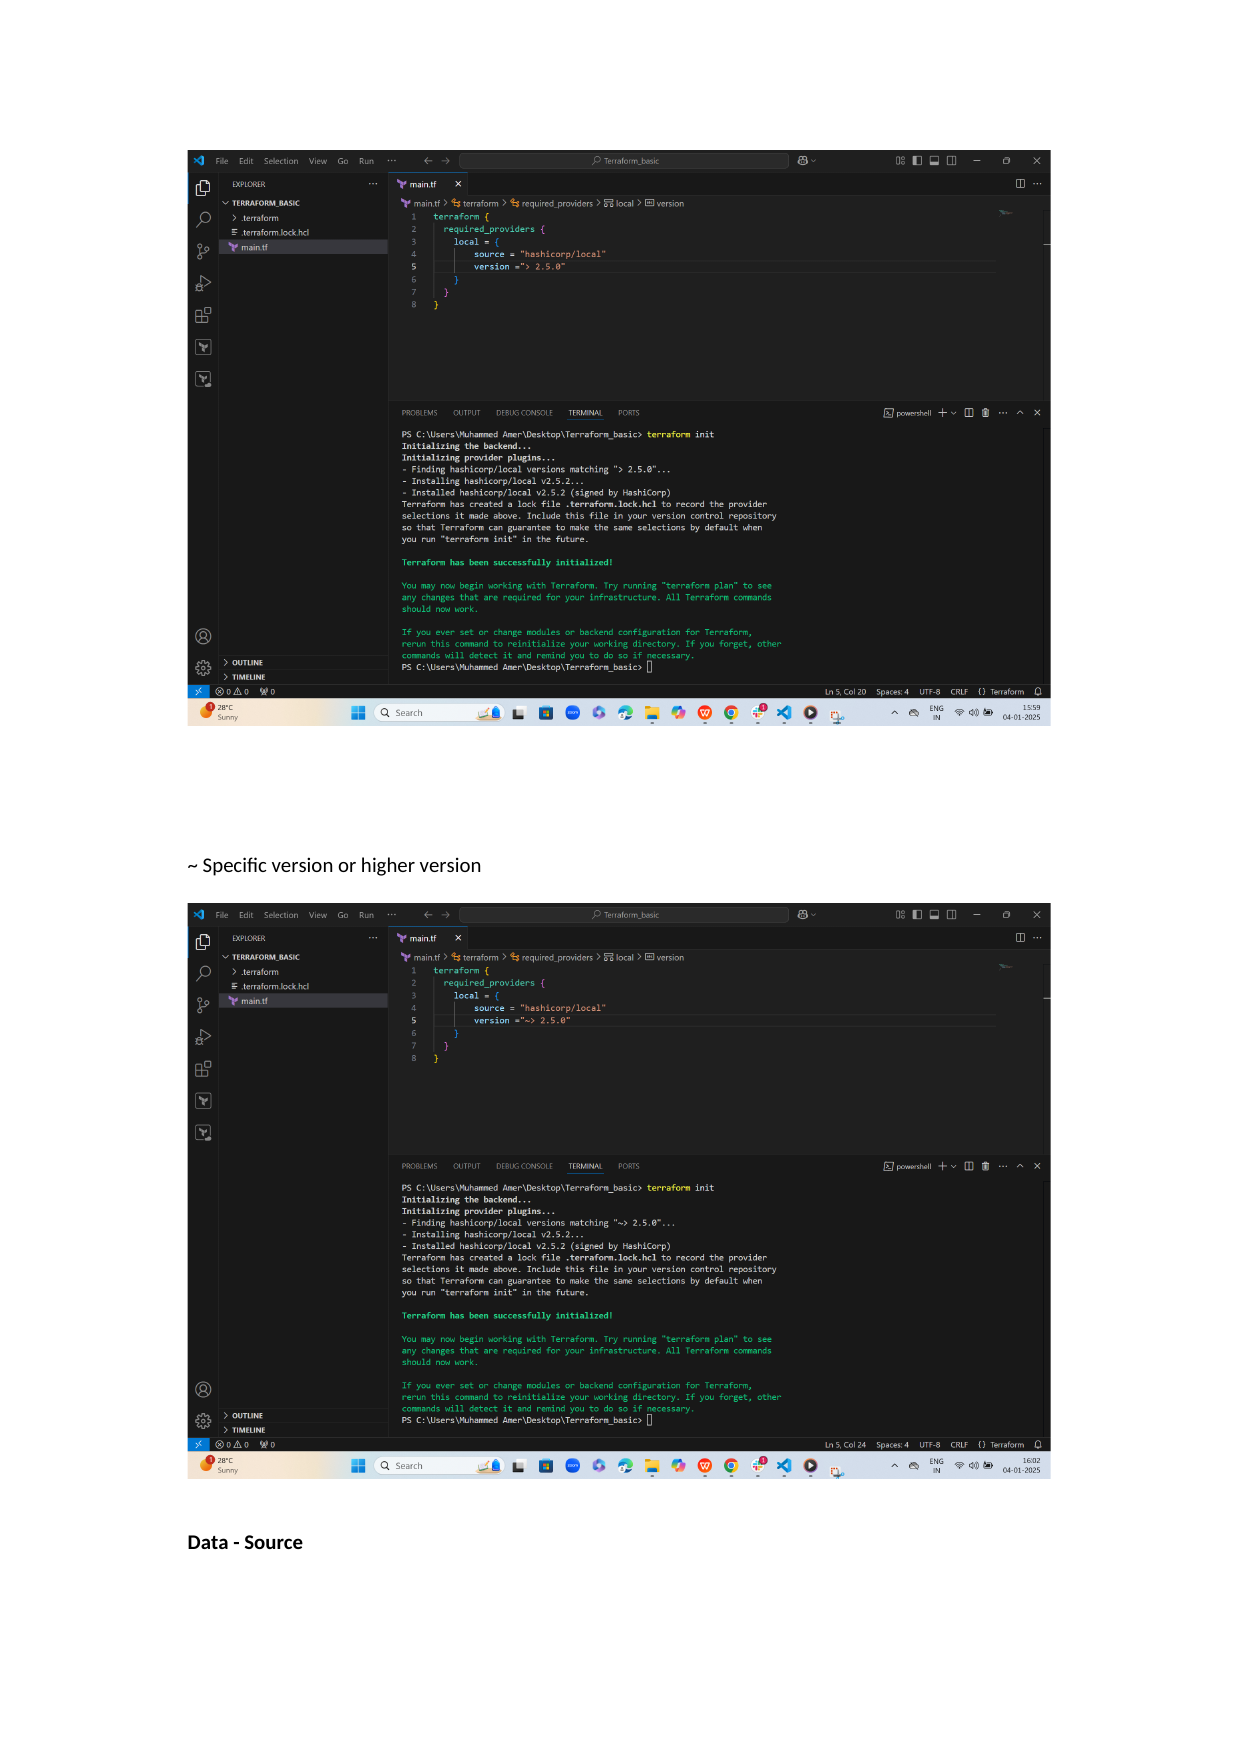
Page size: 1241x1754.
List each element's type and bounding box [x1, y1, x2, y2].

picture [187, 903, 1051, 1479]
picture [187, 150, 1051, 726]
list [187, 150, 1053, 1580]
